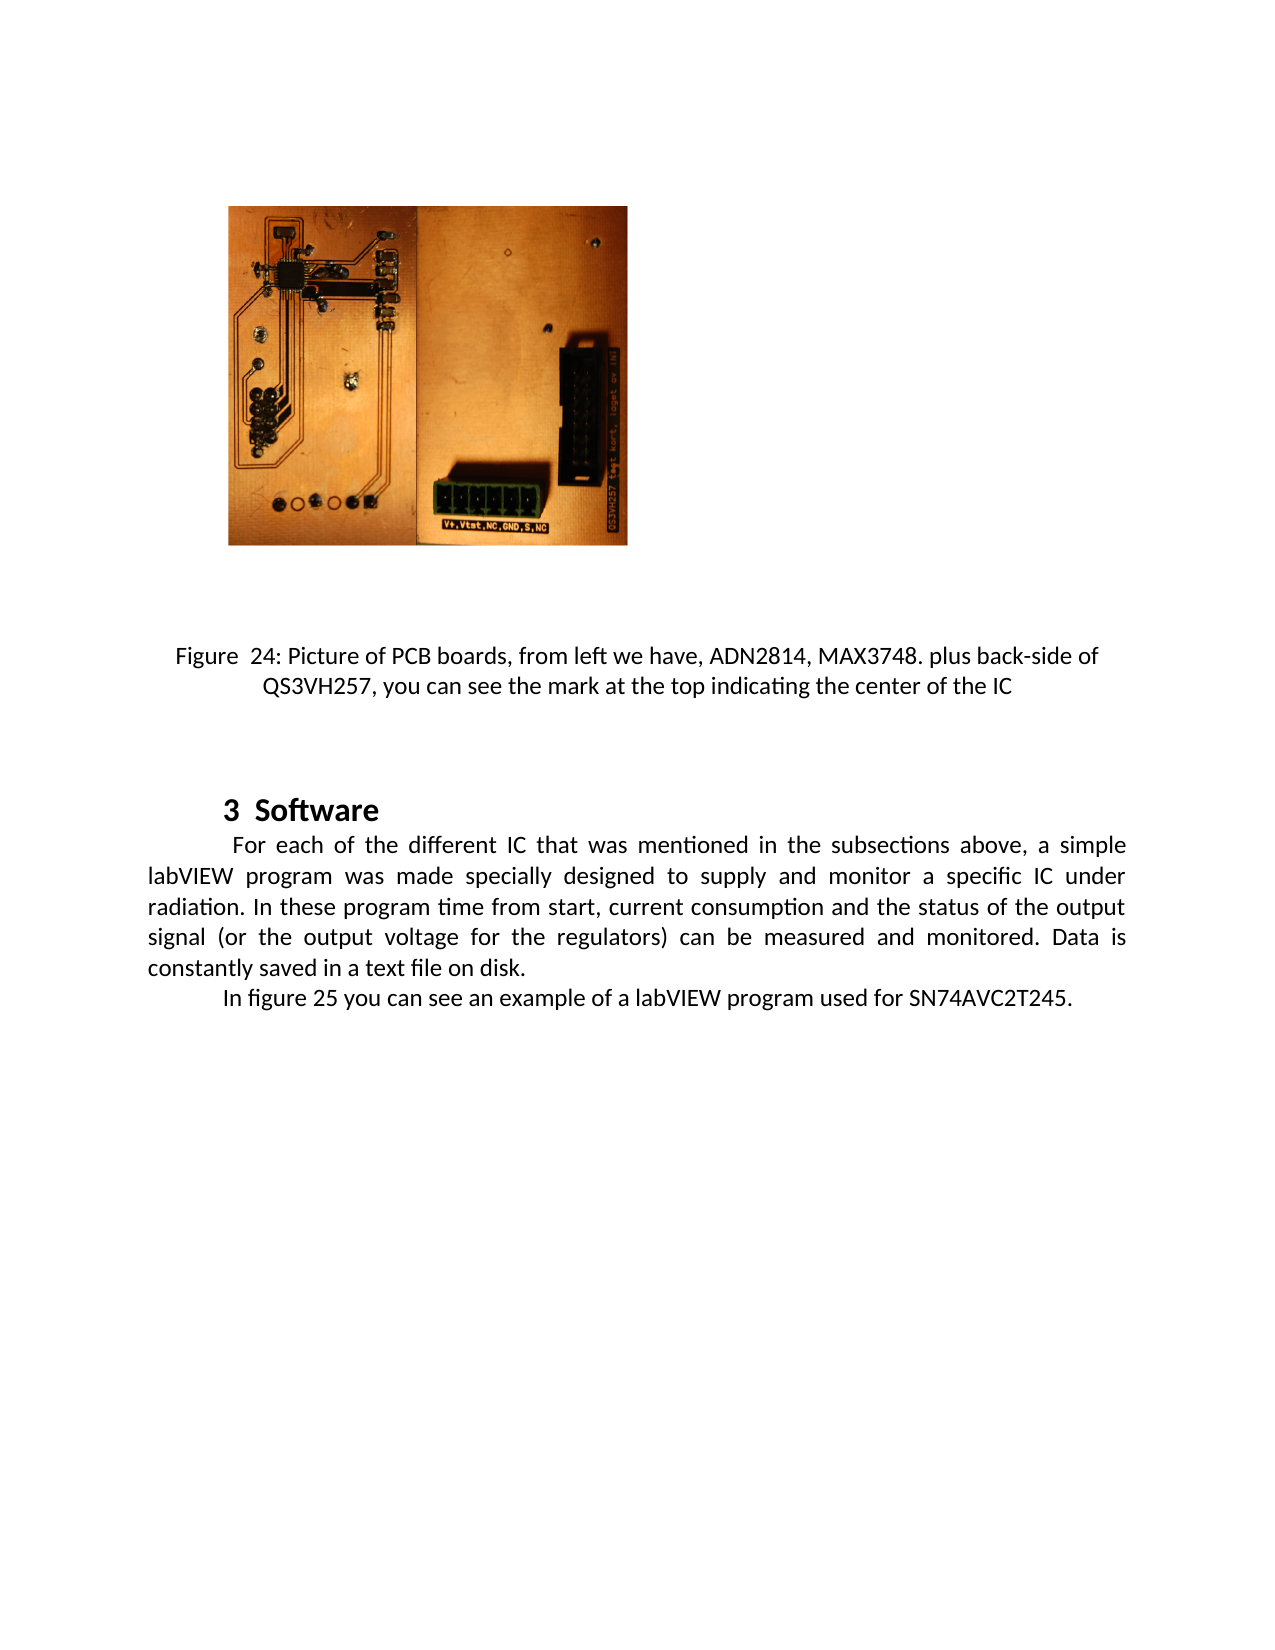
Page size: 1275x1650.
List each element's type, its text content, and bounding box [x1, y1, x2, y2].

text In figure 25 you can see an example of a labVIEW program used for SN74AVC2T245. [148, 982, 1127, 1013]
text Figure 24: Picture of PCB boards, from left we have, ADN2814, MAX3748. plus back-side of QS3VH257, you can see the mark at the top indicating the center of the IC [148, 640, 1127, 701]
text For each of the different IC that was mentioned in the subsections above, a simple labVIEW program was made specially designed to supply and monitor a specific IC under radiation. In these program time from start, current consumption and the status of the output signal (or the output voltage for the regulators) can be measured and monitored. Data is constantly saved in a text file on disk. [148, 830, 1127, 982]
subtitle 3 Software [148, 789, 1127, 830]
picture [228, 206, 998, 640]
